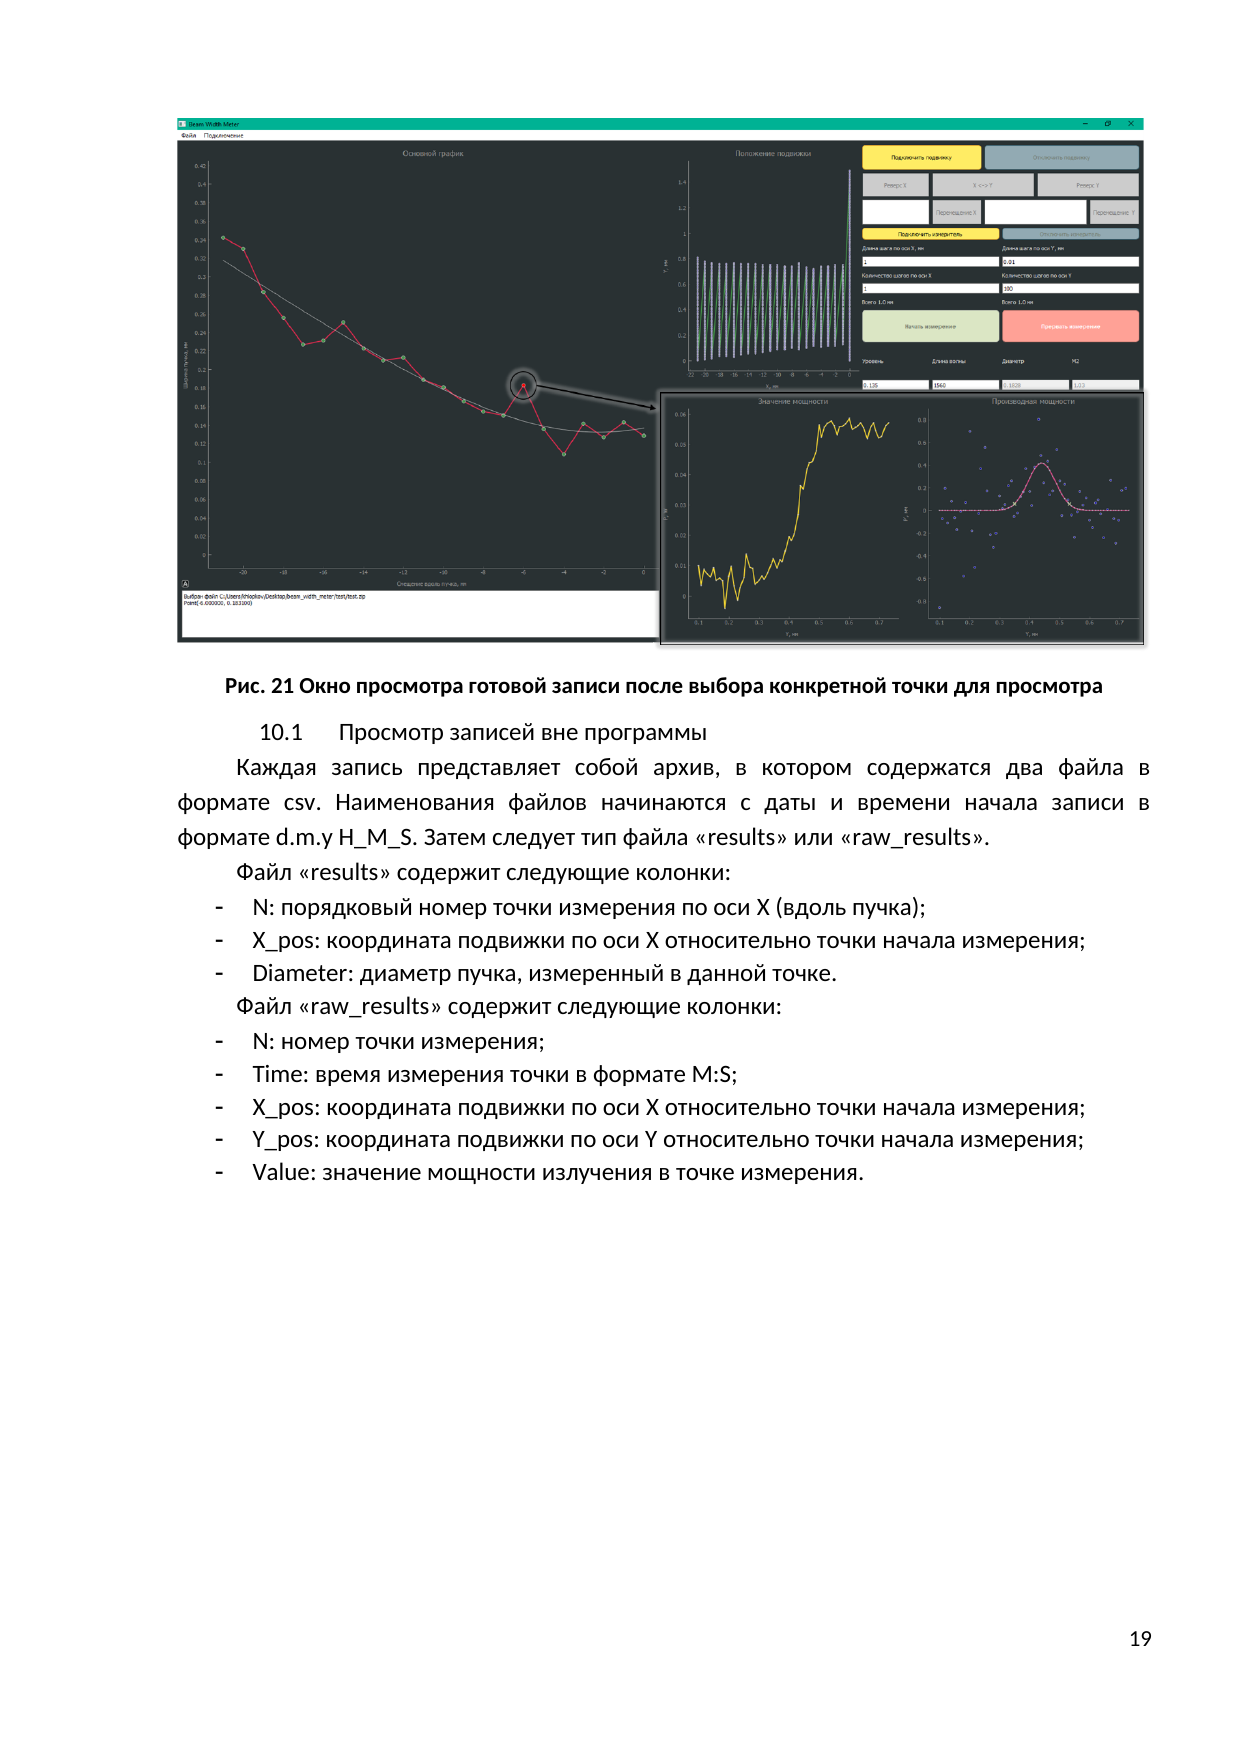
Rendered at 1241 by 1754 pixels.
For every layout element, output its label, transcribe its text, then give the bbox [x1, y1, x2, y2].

picture [177, 118, 1152, 653]
text Value: значение мощности излучения в точке измерения. [215, 1157, 1152, 1187]
text X_pos: координата подвижки по оси X относительно точки начала измерения; [215, 924, 1152, 954]
text Файл «raw_results» содержит следующие колонки: [177, 990, 1152, 1020]
text Файл «results» содержит следующие колонки: [177, 856, 1152, 887]
text N: номер точки измерения; [215, 1025, 1152, 1055]
text Каждая запись представляет собой архив, в котором содержатся два файла в формате csv. Наименования файлов начинаются с даты и времени начала записи в формате d.m.y H_M_S. Затем следует тип файла «results» или «raw_results». [177, 751, 1152, 852]
text Просмотр записей вне программы [258, 716, 1152, 747]
text N: порядковый номер точки измерения по оси X (вдоль пучка); [215, 891, 1152, 922]
text X_pos: координата подвижки по оси X относительно точки начала измерения; [215, 1091, 1152, 1121]
text Time: время измерения точки в формате M:S; [215, 1058, 1152, 1088]
text Y_pos: координата подвижки по оси Y относительно точки начала измерения; [215, 1124, 1152, 1154]
text Diameter: диаметр пучка, измеренный в данной точке. [215, 957, 1152, 987]
